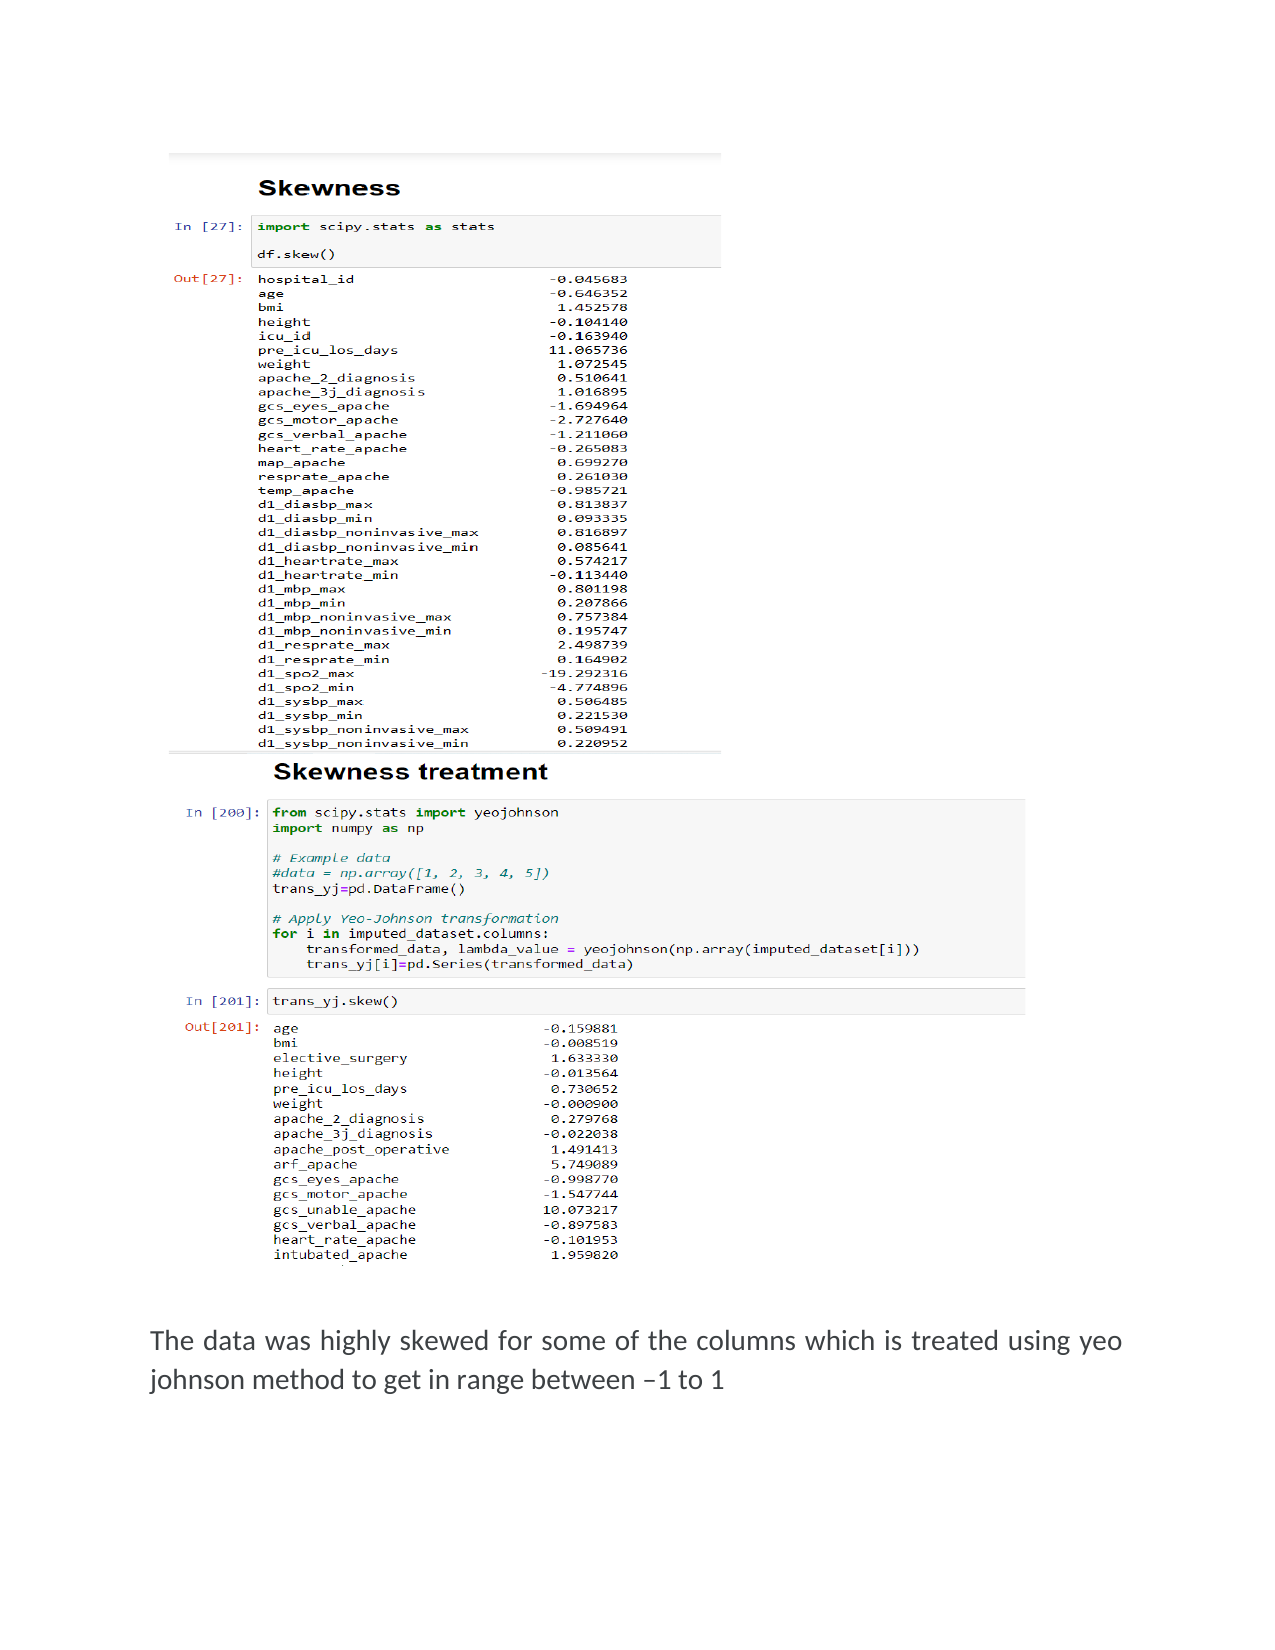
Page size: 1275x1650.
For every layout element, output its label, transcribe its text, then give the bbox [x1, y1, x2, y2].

text The data was highly skewed for some of the columns which is treated using yeo johnson method to get in range between –1 to 1 [150, 1322, 1125, 1397]
